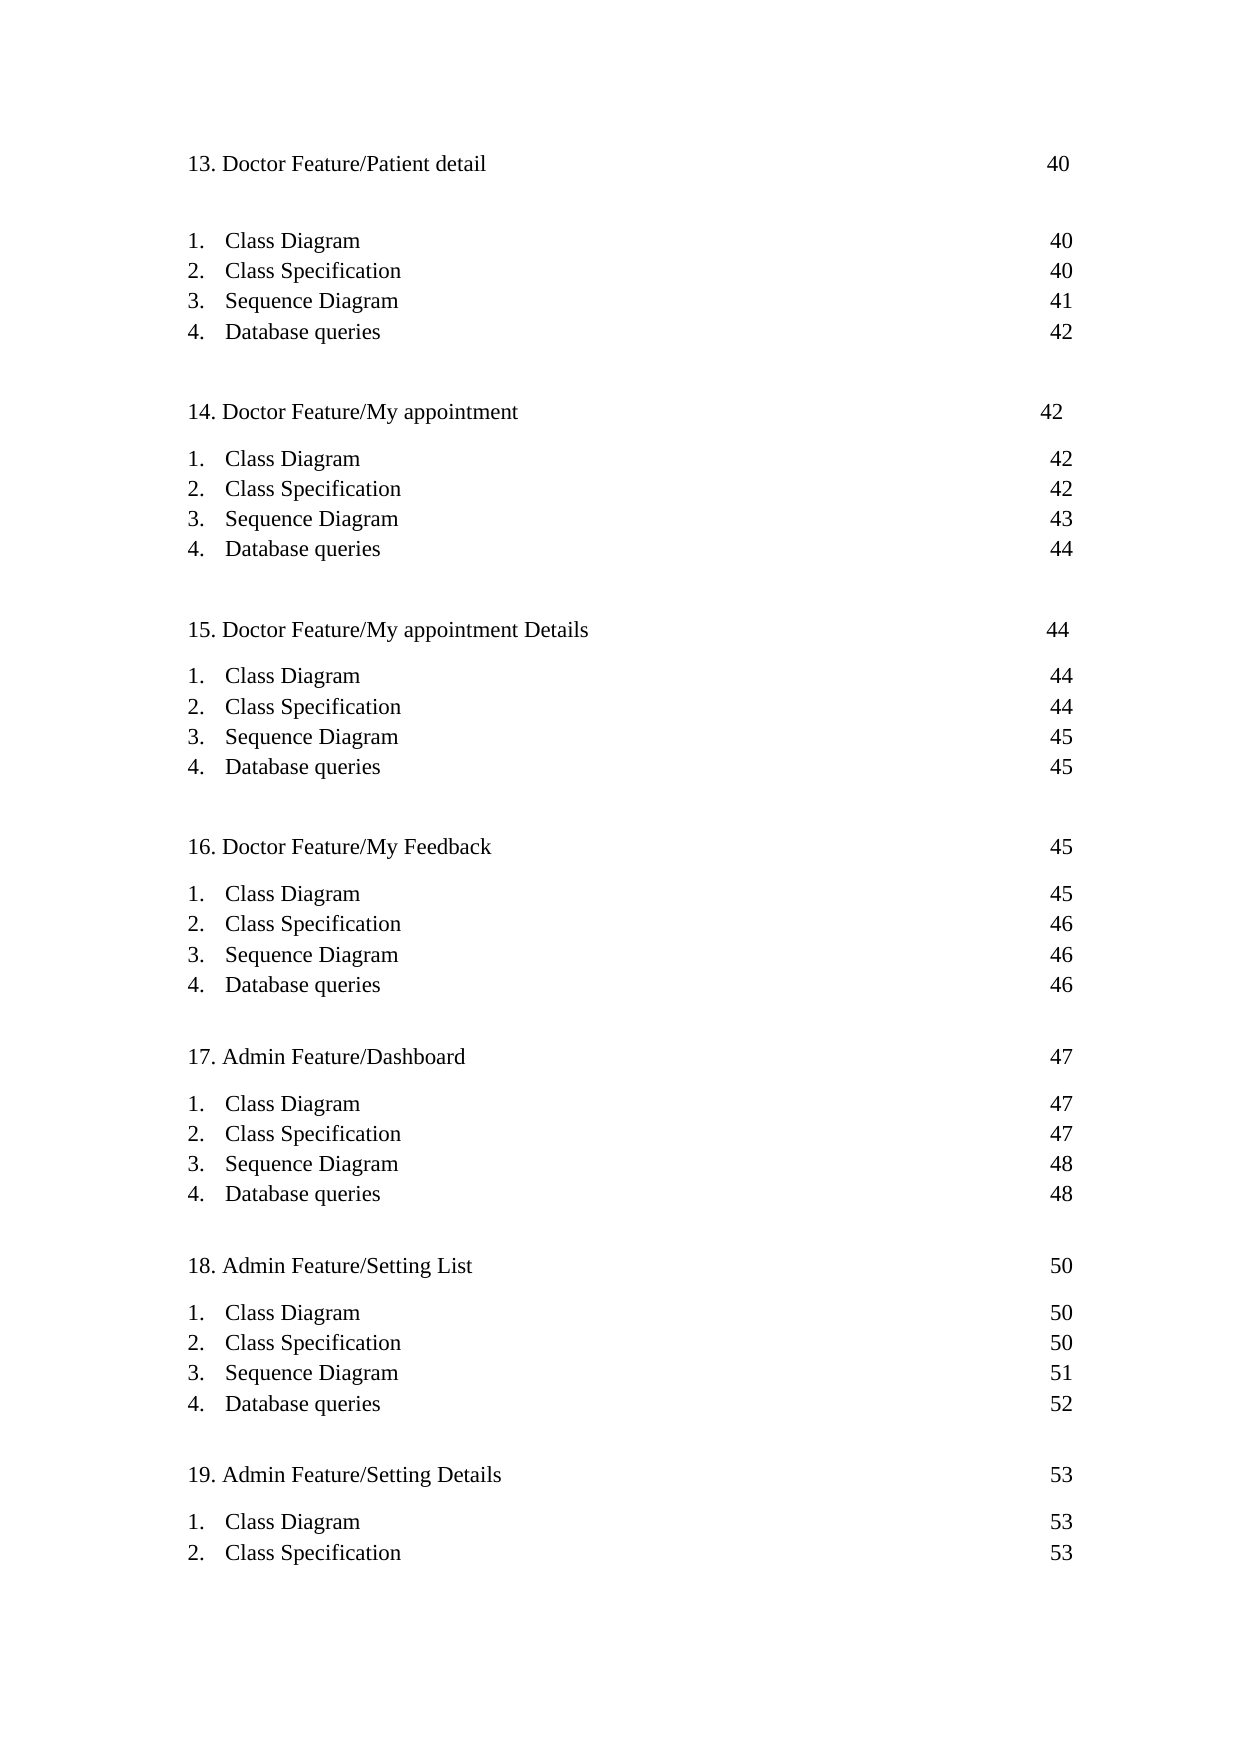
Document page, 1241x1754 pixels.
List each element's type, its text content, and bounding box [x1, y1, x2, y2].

list Class Diagram 40 [187, 227, 1090, 253]
list Class Specification 53 [187, 1538, 1090, 1565]
list Class Specification 42 [187, 475, 1090, 501]
list Class Diagram 47 [187, 1089, 1090, 1116]
list Sequence Diagram 41 [187, 287, 1090, 314]
list Class Diagram 50 [187, 1299, 1090, 1325]
list Class Specification 46 [187, 910, 1090, 937]
list Class Diagram 53 [187, 1508, 1090, 1535]
text 14. Doctor Feature/My appointment 42 [187, 398, 1090, 424]
list Sequence Diagram 51 [187, 1359, 1090, 1386]
list Class Specification 44 [187, 693, 1090, 719]
list Class Specification 50 [187, 1329, 1090, 1356]
list Sequence Diagram 46 [187, 941, 1090, 967]
list Database queries 52 [187, 1389, 1090, 1416]
list Database queries 44 [187, 535, 1090, 562]
text 15. Doctor Feature/My appointment Details 44 [187, 616, 1090, 642]
text 16. Doctor Feature/My Feedback 45 [187, 833, 1090, 860]
list Database queries 45 [187, 753, 1090, 779]
list Database queries 46 [187, 971, 1090, 997]
list Sequence Diagram 43 [187, 505, 1090, 532]
list Class Specification 40 [187, 257, 1090, 284]
text 17. Admin Feature/Dashboard 47 [187, 1043, 1090, 1069]
text 19. Admin Feature/Setting Details 53 [187, 1461, 1090, 1488]
list Sequence Diagram 48 [187, 1150, 1090, 1176]
text 18. Admin Feature/Setting List 50 [187, 1252, 1090, 1278]
list Database queries 42 [187, 318, 1090, 344]
list Database queries 48 [187, 1180, 1090, 1207]
list Sequence Diagram 45 [187, 723, 1090, 749]
list Class Specification 47 [187, 1120, 1090, 1146]
list Class Diagram 42 [187, 445, 1090, 471]
list Class Diagram 45 [187, 880, 1090, 907]
list Class Diagram 44 [187, 662, 1090, 689]
text 13. Doctor Feature/Patient detail 40 [187, 150, 1090, 207]
